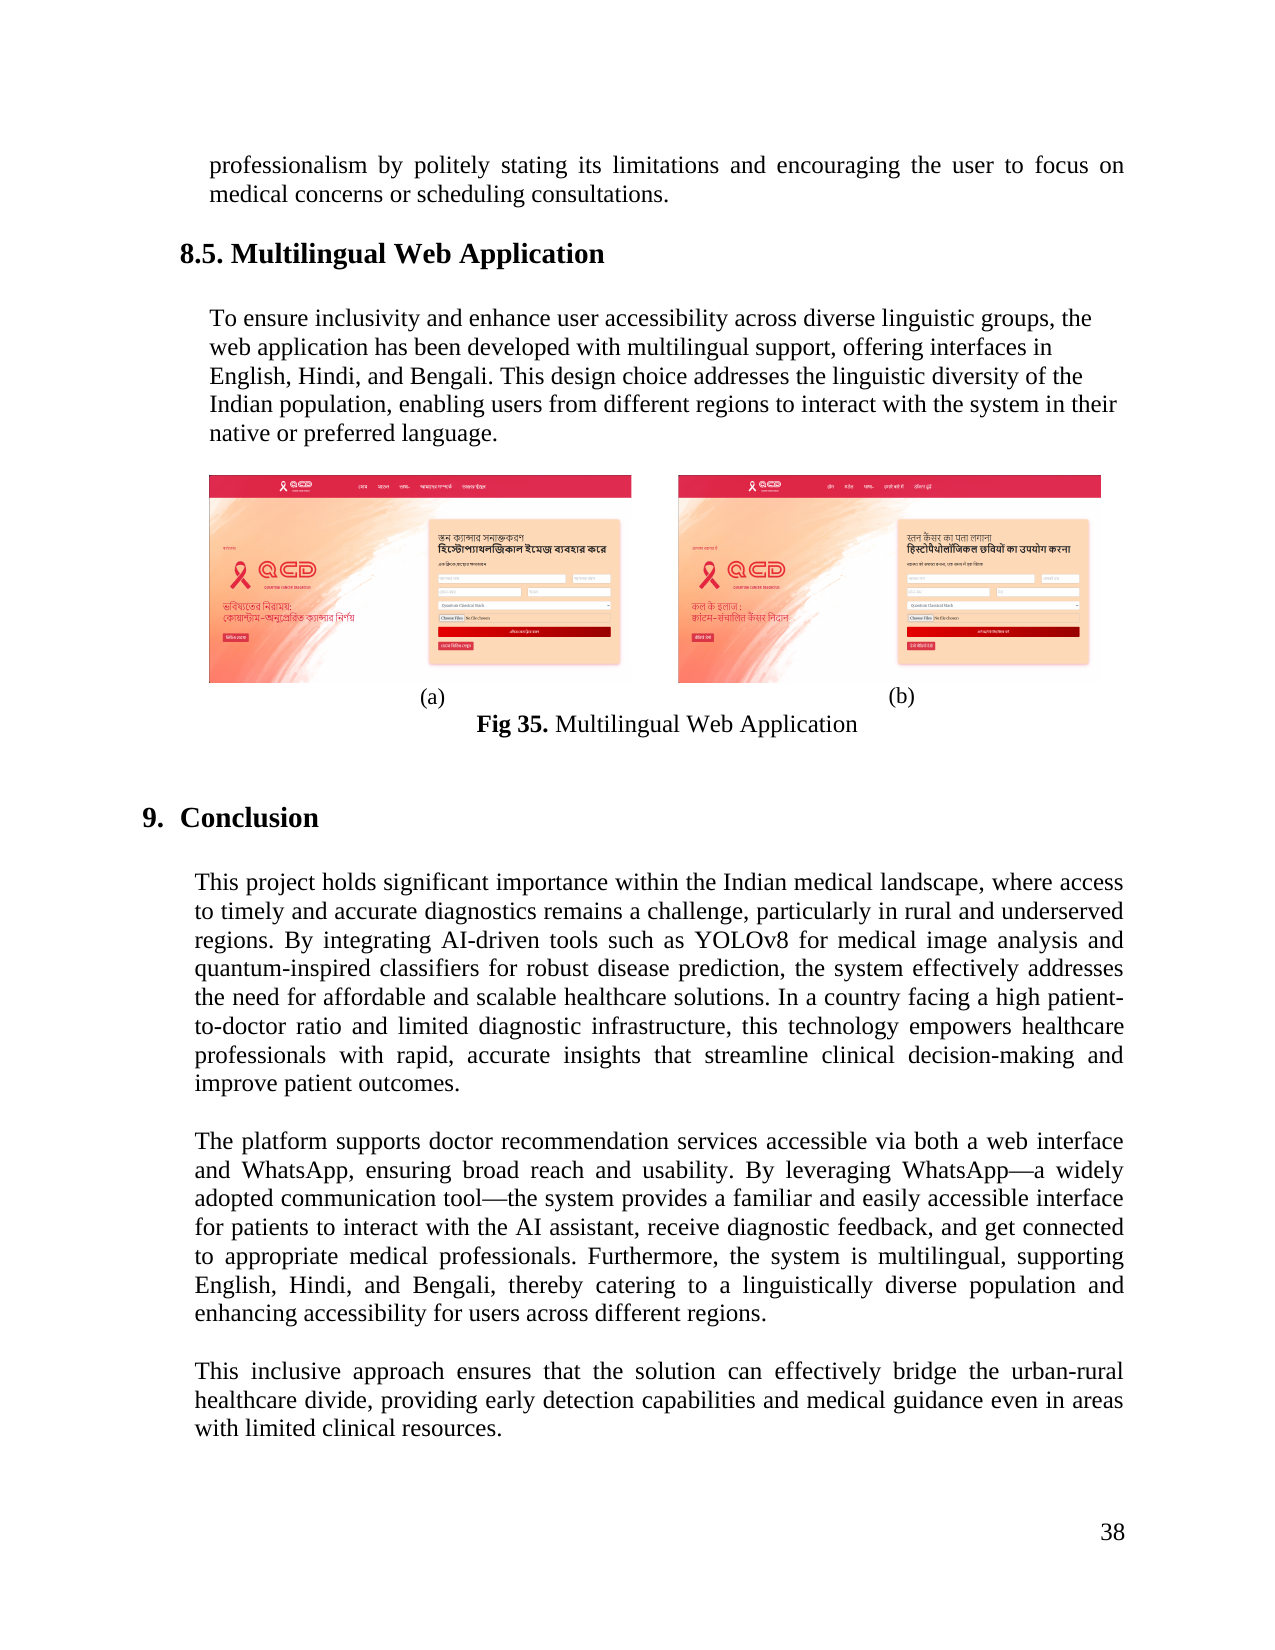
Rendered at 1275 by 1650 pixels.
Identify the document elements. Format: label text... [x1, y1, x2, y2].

picture [678, 475, 1101, 683]
list The platform supports doctor recommendation services accessible via both a web interface and WhatsApp, ensuring broad reach and usability. By leveraging WhatsApp—a widely adopted communication tool—the system provides a familiar and easily accessible interface for patients to interact with the AI assistant, receive diagnostic feedback, and get connected to appropriate medical professionals. Furthermore, the system is multilingual, supporting English, Hindi, and Bengali, thereby catering to a linguistically diverse population and enhancing accessibility for users across different regions. [194, 1126, 1125, 1327]
list This project holds significant importance within the Indian medical landscape, where access to timely and accurate diagnostics remains a challenge, particularly in rural and underserved regions. By integrating AI-driven tools such as YOLOv8 for medical image analysis and quantum-inspired classifiers for robust disease prediction, the system effectively addresses the need for affordable and scalable healthcare solutions. In a country facing a high patient-to-doctor ratio and limited diagnostic infrastructure, this technology empowers healthcare professionals with rapid, accurate insights that streamline clinical decision-making and improve patient outcomes. [194, 867, 1125, 1097]
text To ensure inclusivity and enhance user accessibility across diverse linguistic groups, the web application has been developed with multilingual support, offering interfaces in English, Hindi, and Bengali. This design choice addresses the linguistic diversity of the Indian population, enabling users from different regions to interact with the system in their native or preferred language. [209, 303, 1125, 447]
list Fig 35. Multilingual Web Application [209, 709, 1125, 738]
text 8.5. Multilingual Web Application [179, 236, 1125, 270]
list Conclusion [142, 800, 1125, 834]
list This inclusive approach ensures that the solution can effectively bridge the urban-rural healthcare divide, providing early detection capabilities and medical guidance even in areas with limited clinical resources. [194, 1356, 1125, 1442]
table_header (b) [667, 476, 1136, 709]
picture [209, 475, 632, 683]
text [209, 150, 1125, 207]
table_header (a) [198, 476, 667, 709]
